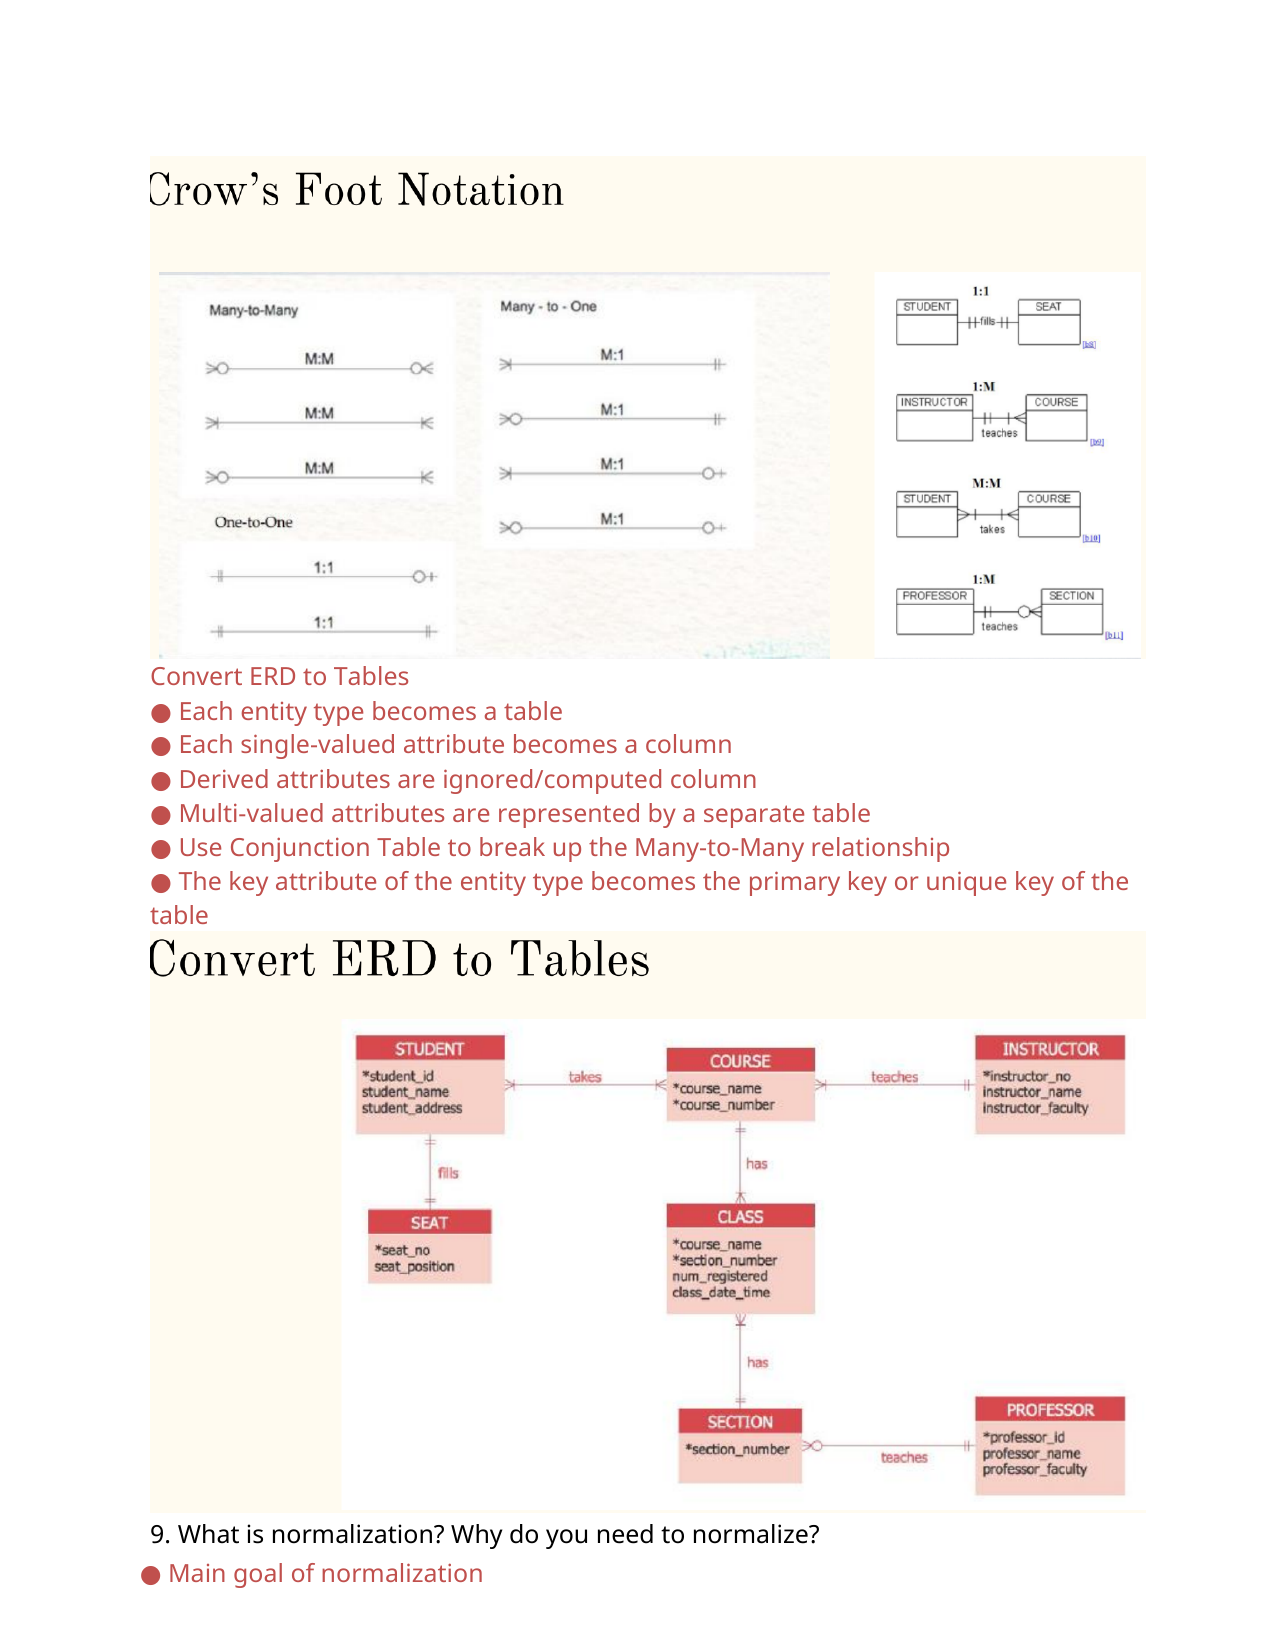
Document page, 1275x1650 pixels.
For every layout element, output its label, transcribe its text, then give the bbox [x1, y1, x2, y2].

list What is normalization? Why do you need to normalize? [150, 1517, 1135, 1551]
text ● Each entity type becomes a table [150, 693, 1135, 727]
text ● Derived attributes are ignored/computed column [150, 761, 1135, 795]
text ● Each single-valued attribute becomes a column [150, 727, 1135, 761]
text ● The key attribute of the entity type becomes the primary key or unique key of the [150, 863, 1135, 897]
text ● Use Conjunction Table to break up the Many-to-Many relationship [150, 829, 1135, 863]
text ● Main goal of normalization [139, 1556, 1135, 1590]
picture [150, 931, 1146, 1513]
text ● Multi-valued attributes are represented by a separate table [150, 795, 1135, 829]
text Convert ERD to Tables [150, 659, 1135, 693]
picture [150, 156, 1146, 659]
text table [150, 897, 1135, 931]
